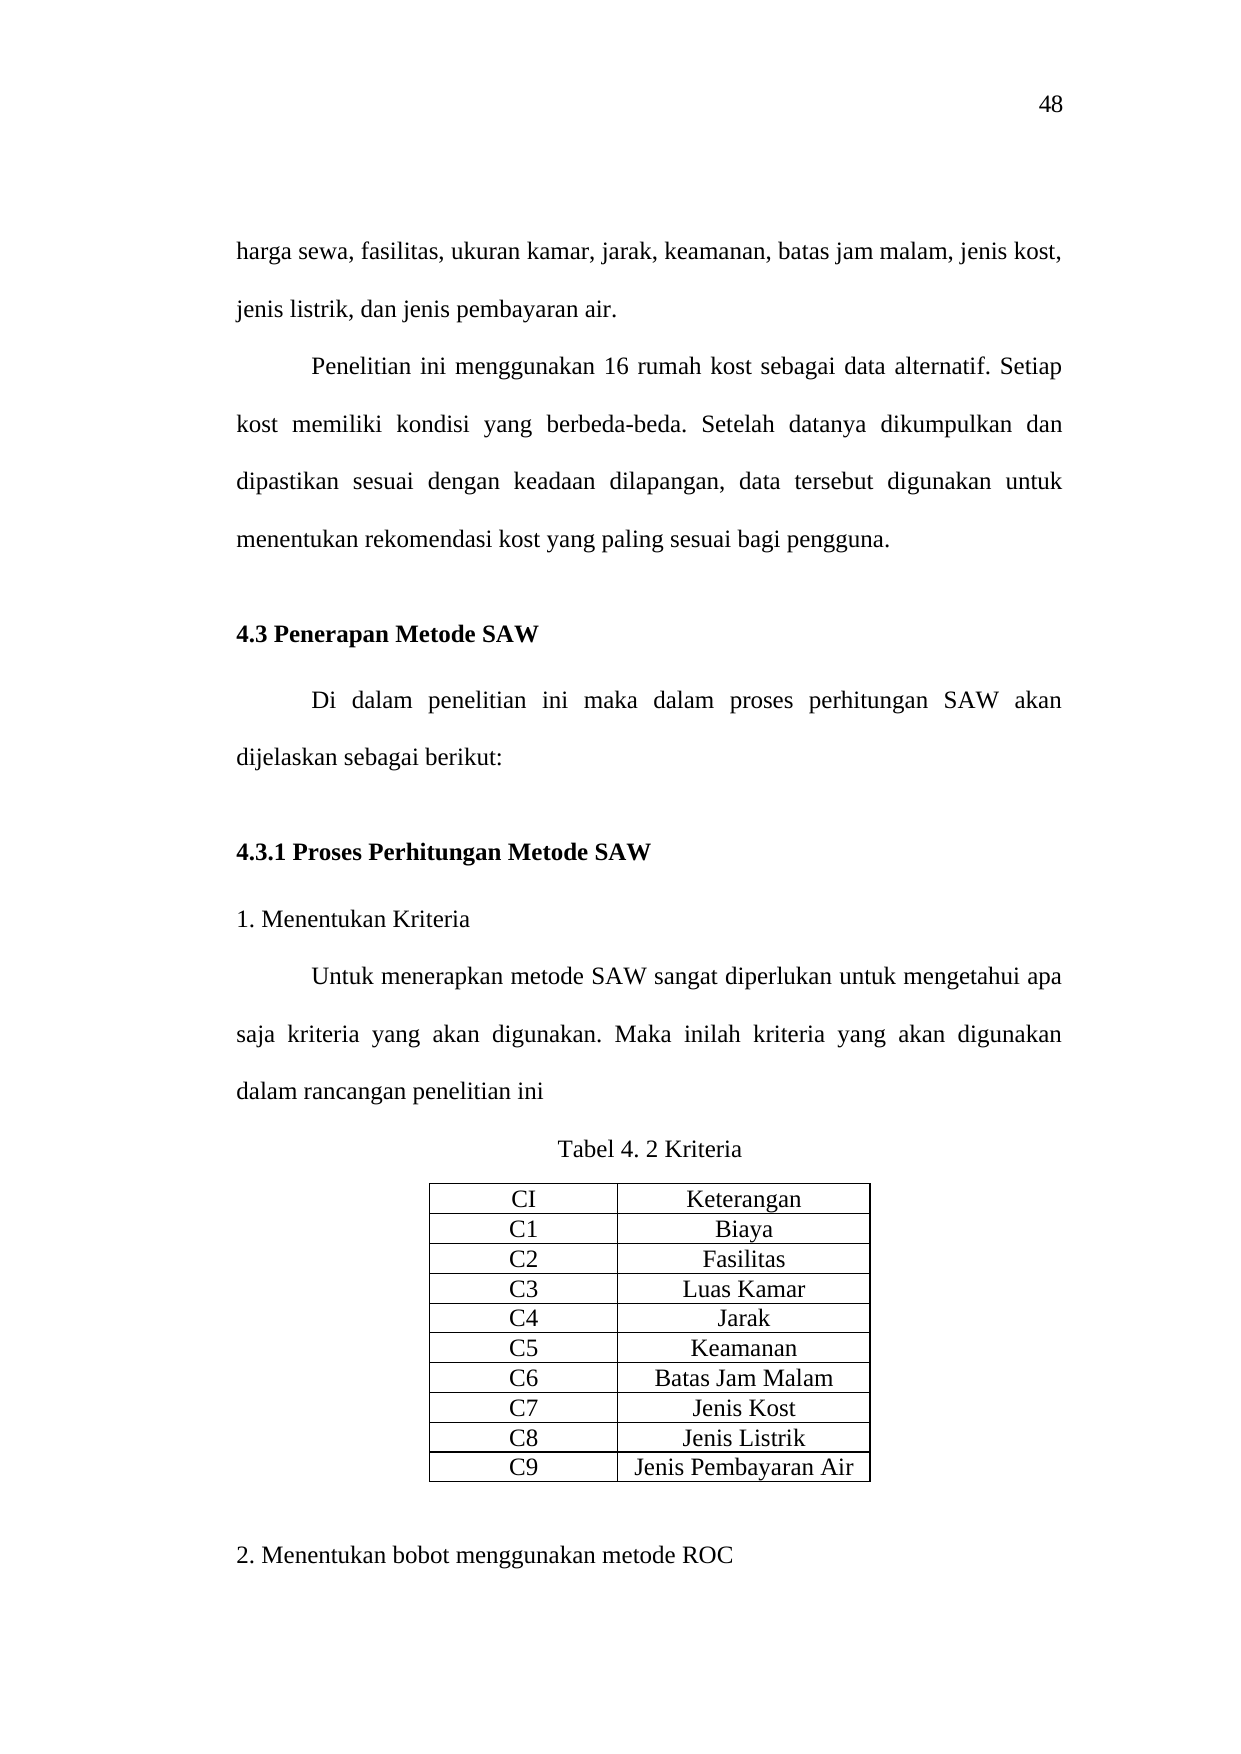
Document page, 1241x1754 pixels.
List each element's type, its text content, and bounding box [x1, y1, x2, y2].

table_cell Biaya [618, 1214, 869, 1243]
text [236, 236, 1063, 322]
table_header Keterangan [618, 1184, 869, 1213]
subtitle 4.3 Penerapan Metode SAW [236, 619, 1063, 647]
table_cell Jenis Pembayaran Air [618, 1453, 869, 1481]
table_cell C5 [430, 1333, 617, 1362]
text Tabel 4. 2 Kriteria [236, 1134, 1063, 1162]
table_cell Fasilitas [618, 1244, 869, 1273]
table_cell C4 [430, 1304, 617, 1332]
table_cell Keamanan [618, 1333, 869, 1362]
text 1. Menentukan Kriteria [236, 904, 1063, 932]
table_header CI [430, 1184, 617, 1213]
table_cell C9 [430, 1453, 617, 1481]
table_cell C7 [430, 1393, 617, 1422]
text Di dalam penelitian ini maka dalam proses perhitungan SAW akan dijelaskan sebagai berikut: [236, 685, 1063, 771]
text Penelitian ini menggunakan 16 rumah kost sebagai data alternatif. Setiap kost memiliki kondisi yang berbeda-beda. Setelah datanya dikumpulkan dan dipastikan sesuai dengan keadaan dilapangan, data tersebut digunakan untuk menentukan rekomendasi kost yang paling sesuai bagi pengguna. [236, 351, 1063, 552]
table_cell Luas Kamar [618, 1274, 869, 1302]
table_cell C3 [430, 1274, 617, 1302]
table_cell C6 [430, 1363, 617, 1392]
table_cell C2 [430, 1244, 617, 1273]
table_cell C1 [430, 1214, 617, 1243]
text 2. Menentukan bobot menggunakan metode ROC [236, 1540, 1063, 1568]
table_cell Jenis Listrik [618, 1423, 869, 1451]
table_cell Jarak [618, 1304, 869, 1332]
table_cell C8 [430, 1423, 617, 1451]
text Untuk menerapkan metode SAW sangat diperlukan untuk mengetahui apa saja kriteria yang akan digunakan. Maka inilah kriteria yang akan digunakan dalam rancangan penelitian ini [236, 961, 1063, 1105]
subtitle 4.3.1 Proses Perhitungan Metode SAW [236, 837, 1063, 866]
table_cell Jenis Kost [618, 1393, 869, 1422]
table_cell Batas Jam Malam [618, 1363, 869, 1392]
